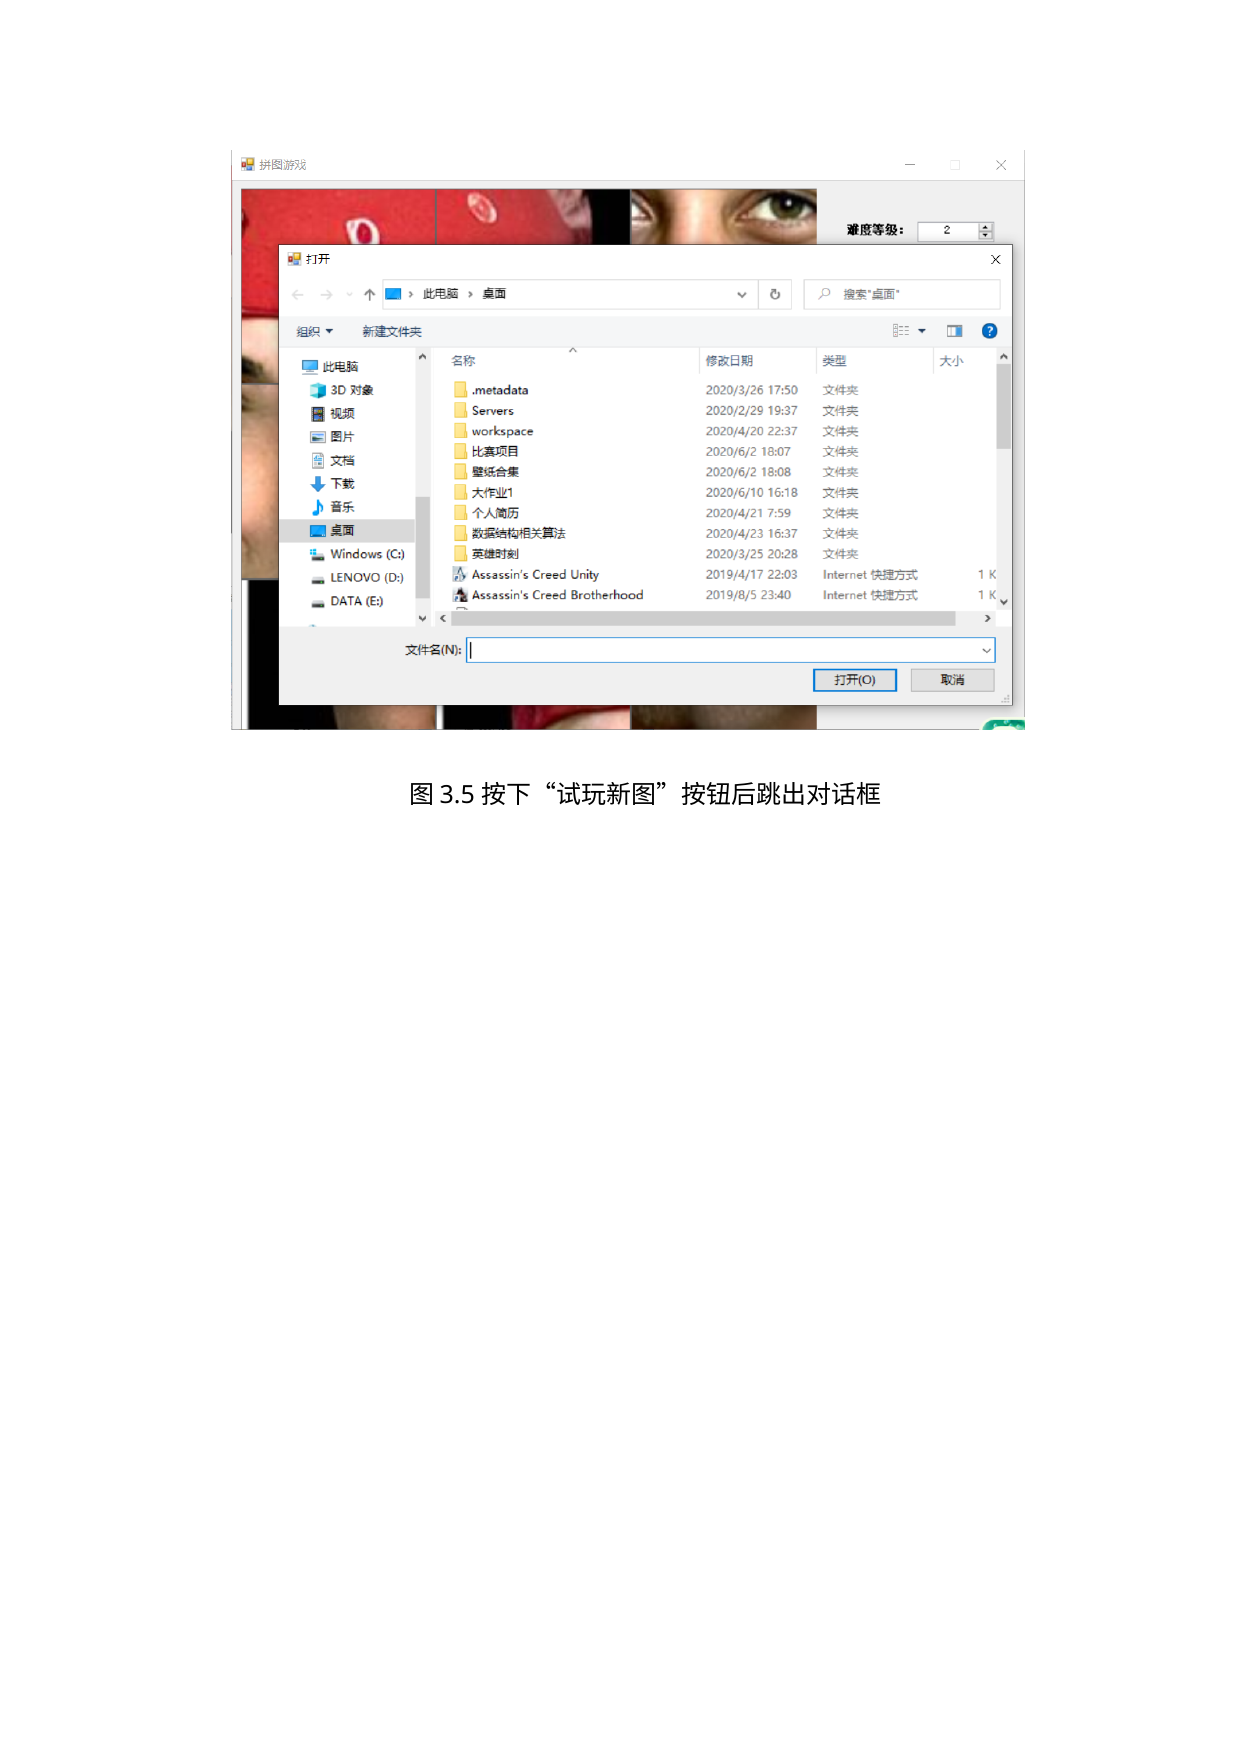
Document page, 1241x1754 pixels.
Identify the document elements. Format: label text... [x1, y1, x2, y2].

picture [231, 150, 1025, 730]
text 图3.5 按下“试玩新图”按钮后跳出对话框 [187, 760, 1053, 825]
